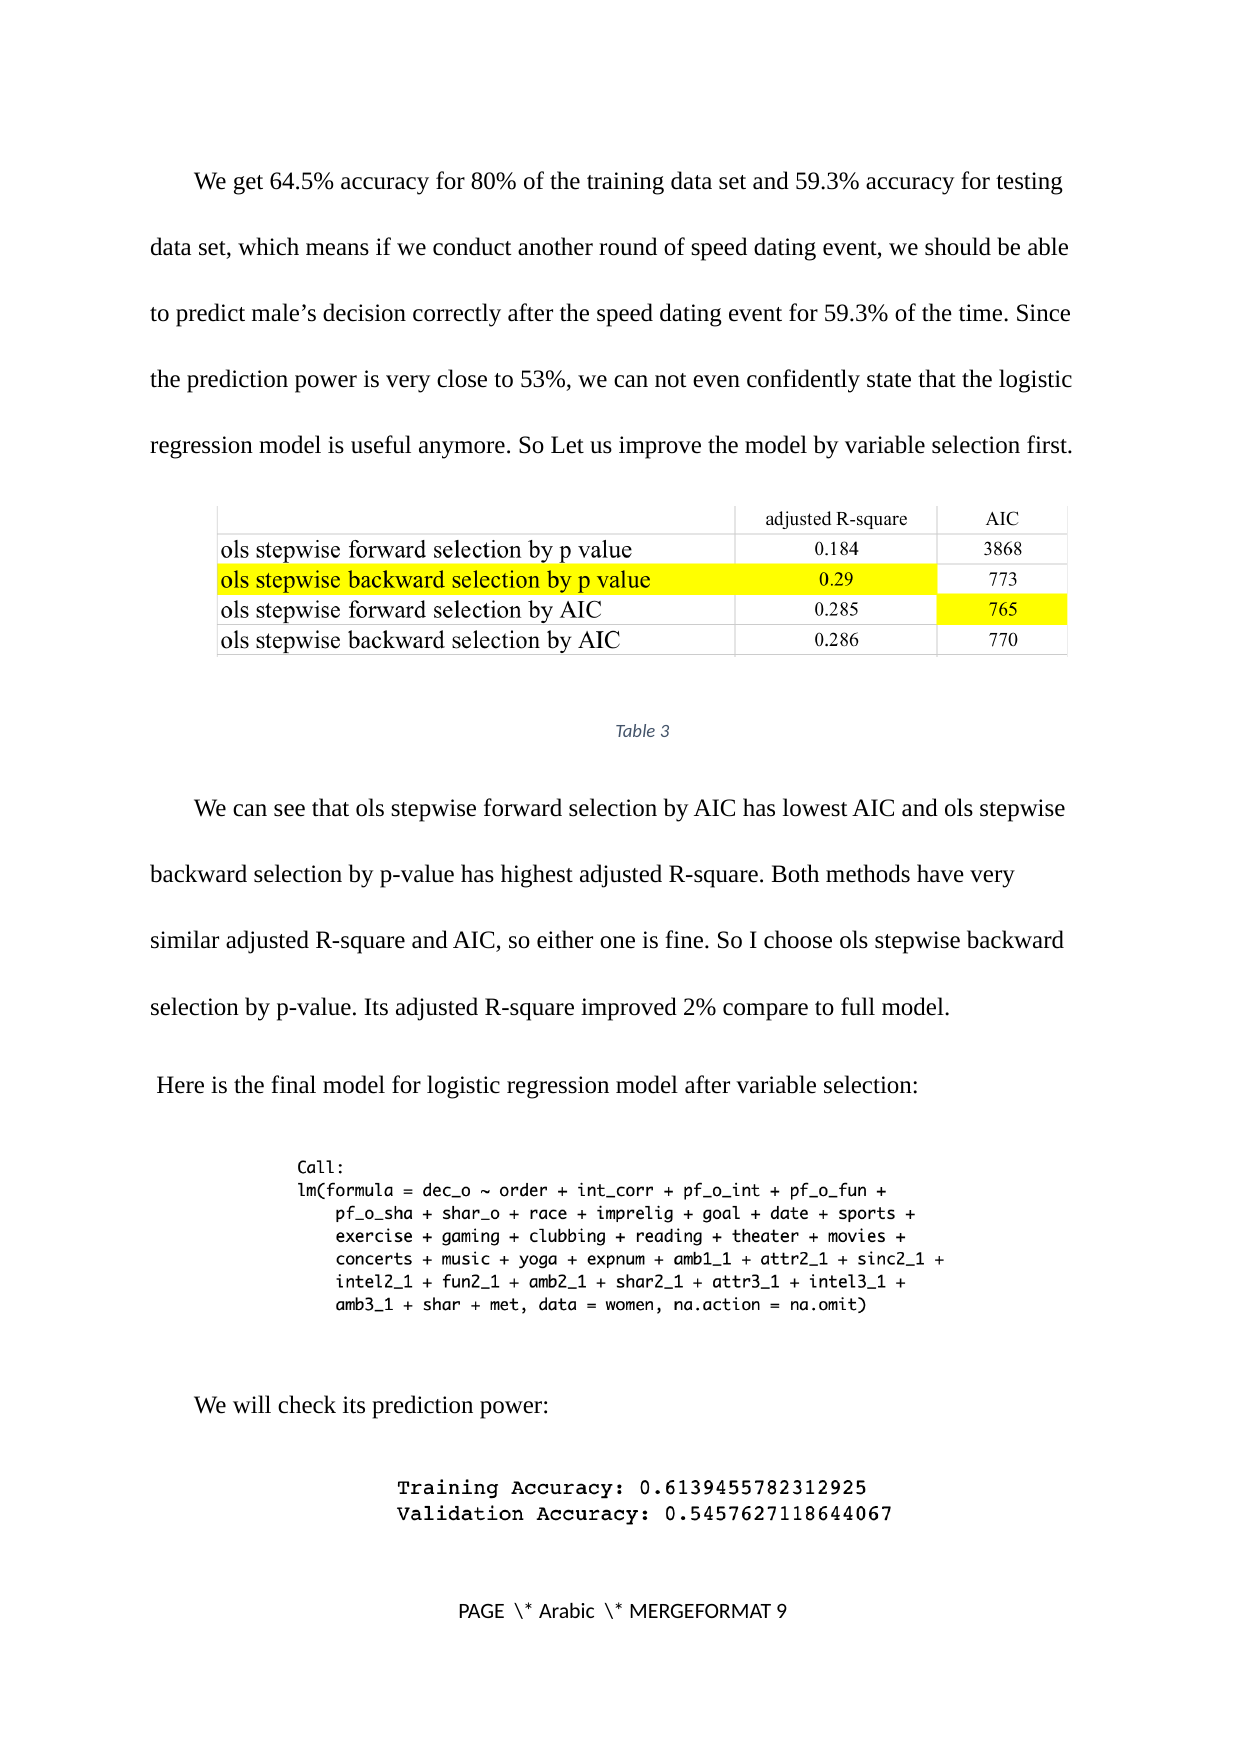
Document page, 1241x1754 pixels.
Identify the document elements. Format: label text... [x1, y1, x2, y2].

text Table 3 [150, 715, 1090, 748]
picture [378, 1466, 906, 1532]
text We will check its prediction power: [150, 1388, 1090, 1421]
text Here is the final model for logistic regression model after variable selection: [150, 1068, 1090, 1101]
text We get 64.5% accuracy for 80% of the training data set and 59.3% accuracy for testing data set, which means if we conduct another round of speed dating event, we should be able to predict male’s decision correctly after the speed dating event for 59.3% of the time. Since the prediction power is very close to 53%, we can not even confidently state that the logistic regression model is useful anymore. So Let us improve the model by variable selection first. [150, 164, 1090, 461]
picture [216, 506, 1068, 657]
picture [290, 1146, 950, 1326]
text We can see that ols stepwise forward selection by AIC has lowest AIC and ols stepwise backward selection by p-value has highest adjusted R-square. Both methods have very similar adjusted R-square and AIC, so either one is fine. So I choose ols stepwise backward selection by p-value. Its adjusted R-square improved 2% compare to full model. [150, 791, 1090, 1023]
